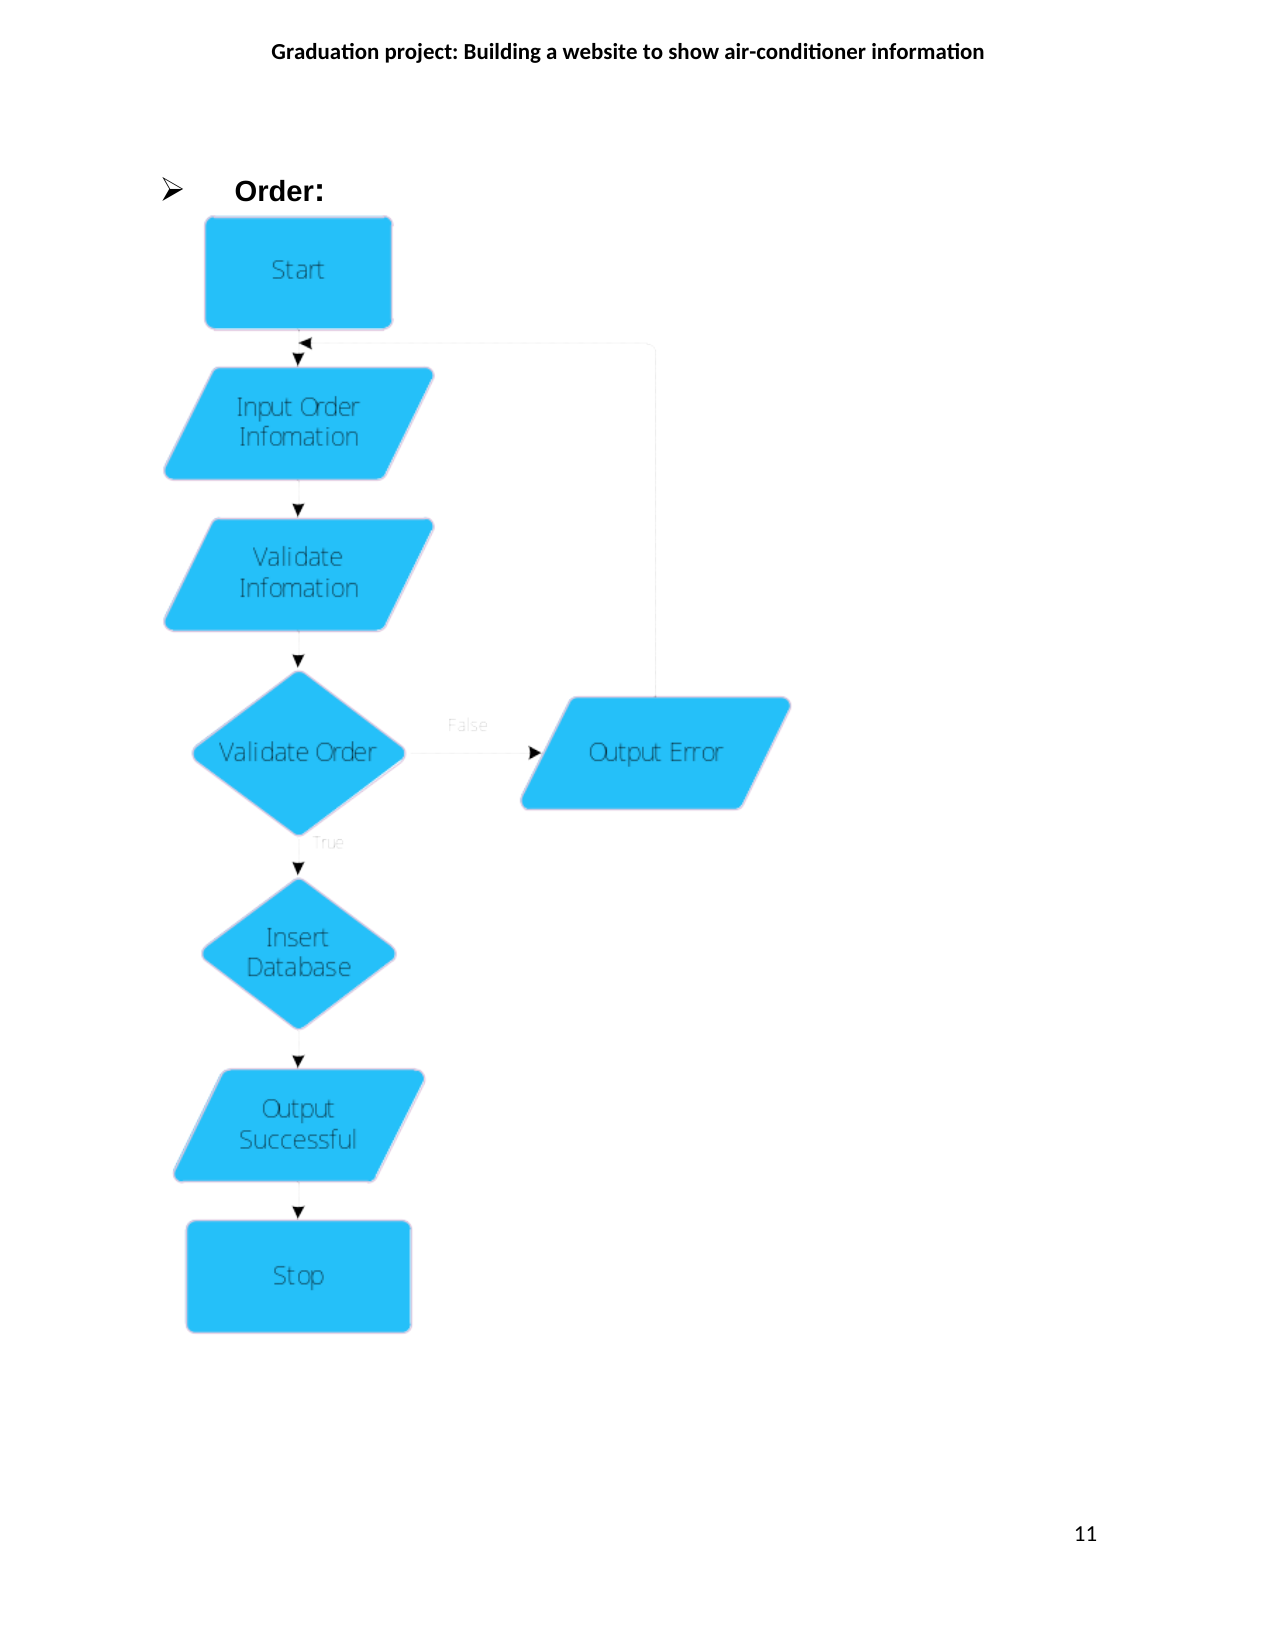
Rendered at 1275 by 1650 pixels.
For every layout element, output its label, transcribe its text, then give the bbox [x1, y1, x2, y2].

list Order: [159, 170, 1097, 209]
